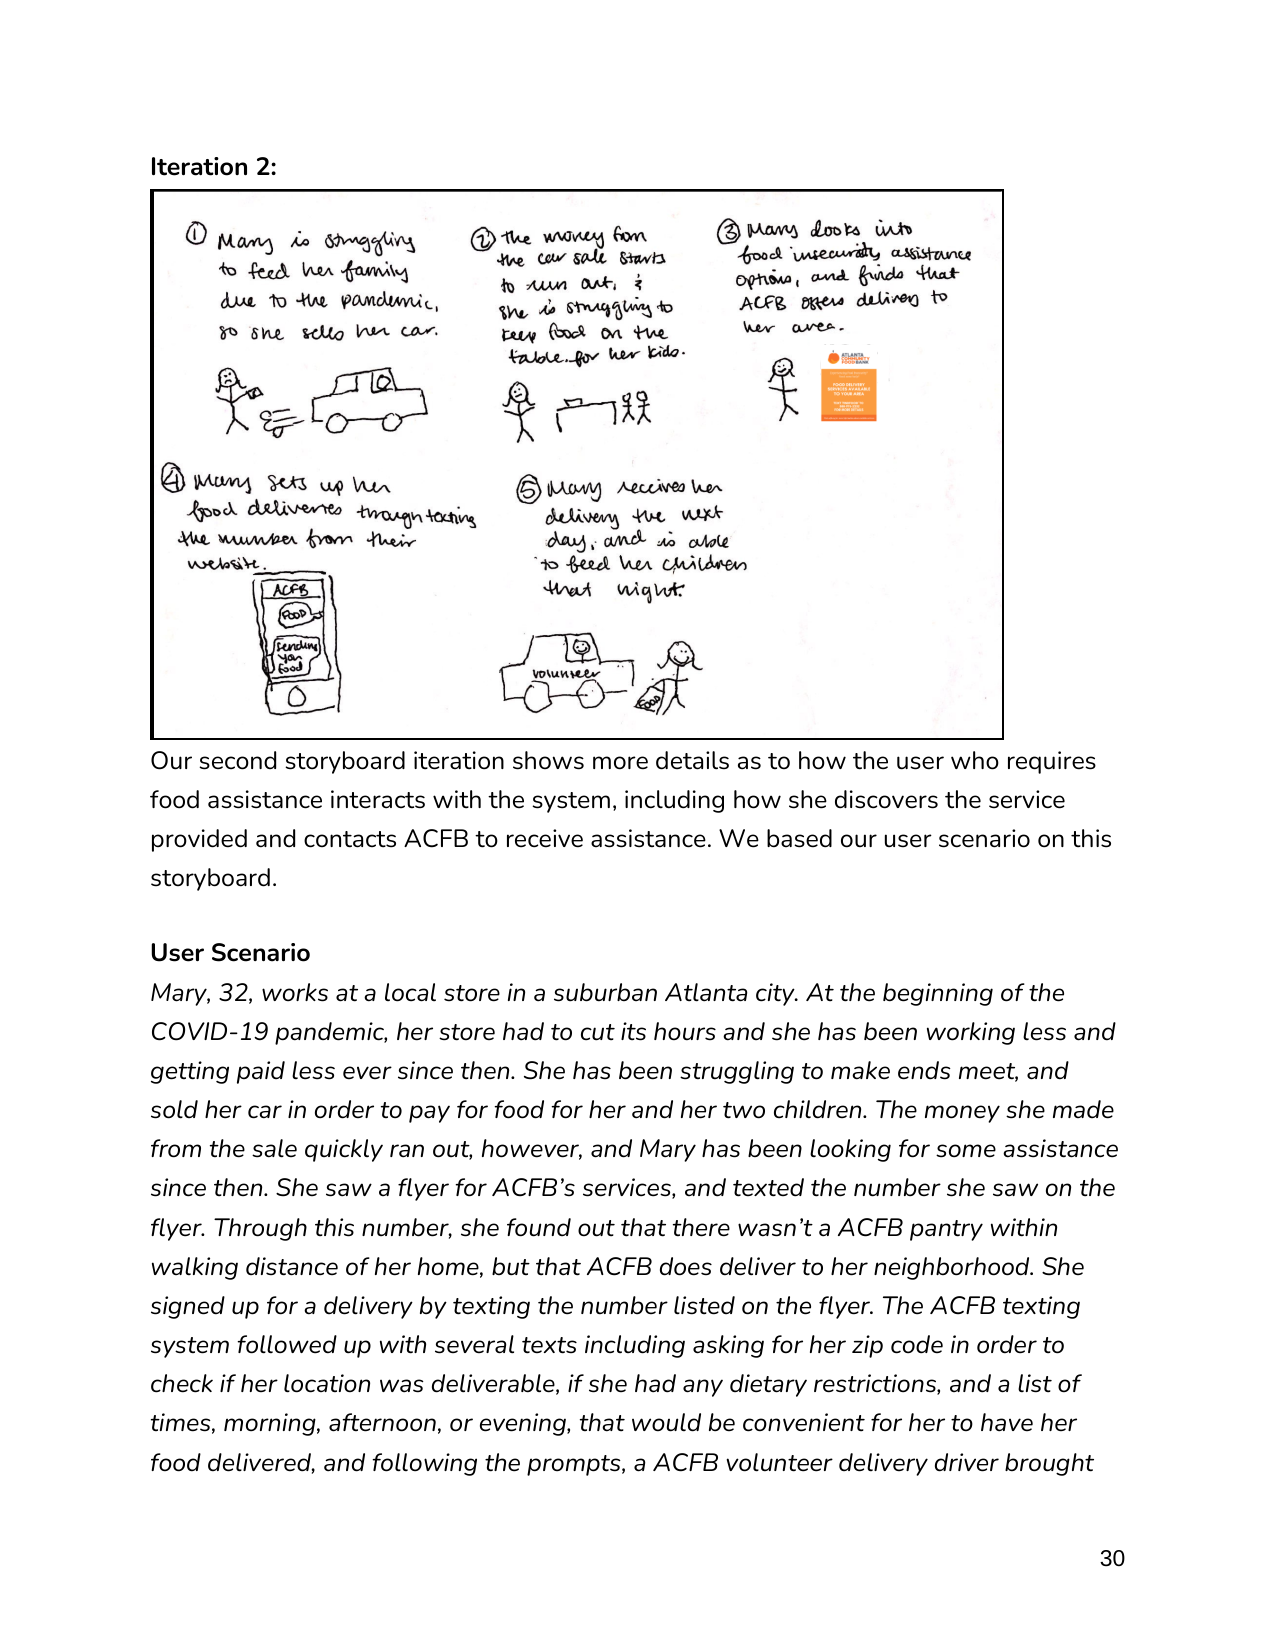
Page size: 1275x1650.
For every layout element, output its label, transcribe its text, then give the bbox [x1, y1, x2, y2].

text Our second storyboard iteration shows more details as to how the user who requires food assistance interacts with the system, including how she discovers the service provided and contacts ACFB to receive assistance. We based our user scenario on this storyboard. [150, 744, 1125, 895]
text User Scenario [150, 936, 1125, 971]
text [150, 976, 1125, 1480]
text Iteration 2: [150, 150, 1125, 184]
picture [152, 191, 1002, 738]
